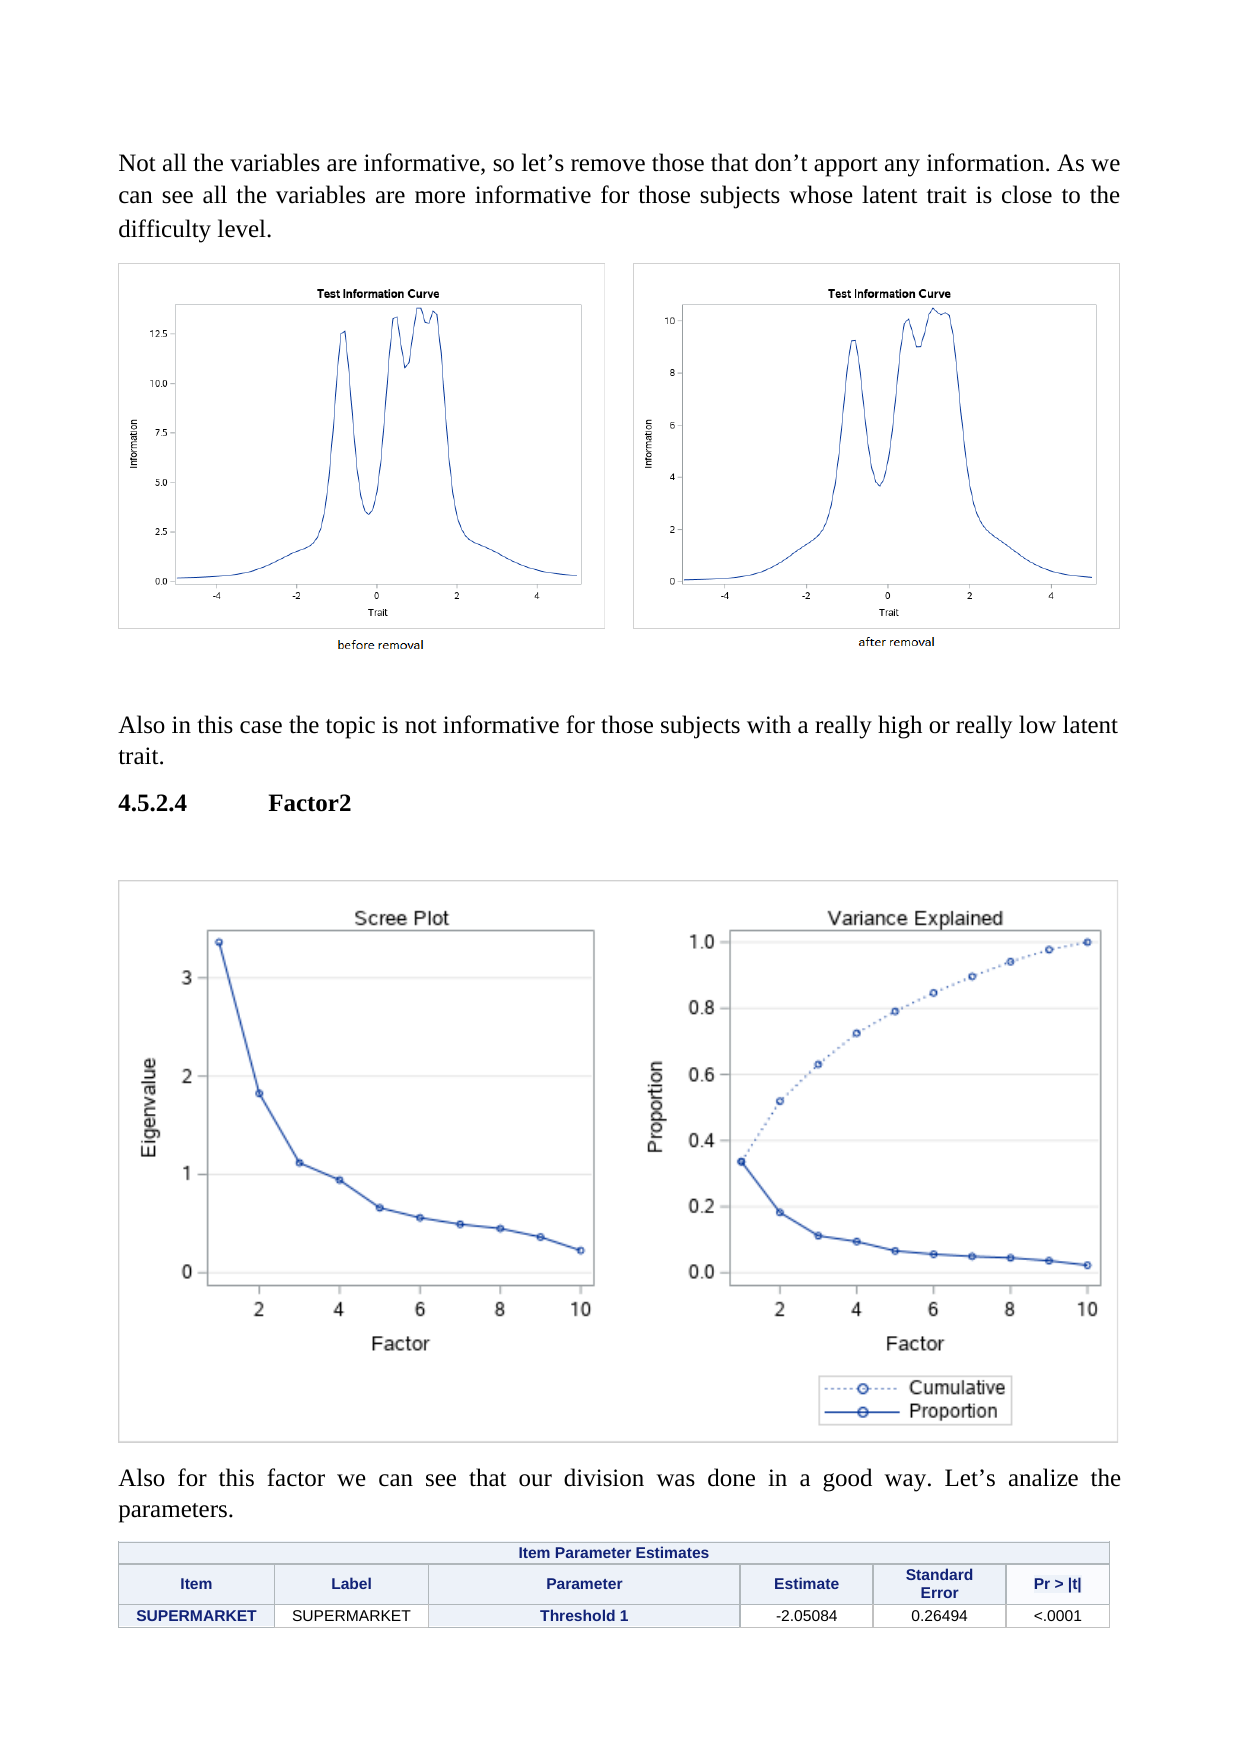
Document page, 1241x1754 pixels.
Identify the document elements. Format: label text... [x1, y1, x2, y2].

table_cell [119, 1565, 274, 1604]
text Also for this factor we can see that our division was done in a good way. Let’s analize the parameters. [118, 1463, 1122, 1522]
picture [118, 880, 1119, 1443]
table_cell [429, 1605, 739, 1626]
text Not all the variables are informative, so let’s remove those that don’t apport any information. As we can see all the variables are more informative for those subjects whose latent trait is close to the difficulty level. [118, 148, 1122, 242]
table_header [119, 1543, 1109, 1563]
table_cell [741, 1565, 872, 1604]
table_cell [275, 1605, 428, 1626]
picture [118, 263, 1122, 690]
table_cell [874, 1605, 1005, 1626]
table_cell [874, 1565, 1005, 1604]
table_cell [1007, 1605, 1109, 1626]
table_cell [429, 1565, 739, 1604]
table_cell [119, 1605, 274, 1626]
text Also in this case the topic is not informative for those subjects with a really high or really low latent trait. [118, 710, 1122, 769]
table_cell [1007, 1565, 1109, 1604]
subtitle 4.5.2.4 Factor2 [118, 788, 1122, 817]
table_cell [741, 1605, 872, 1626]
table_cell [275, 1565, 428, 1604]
